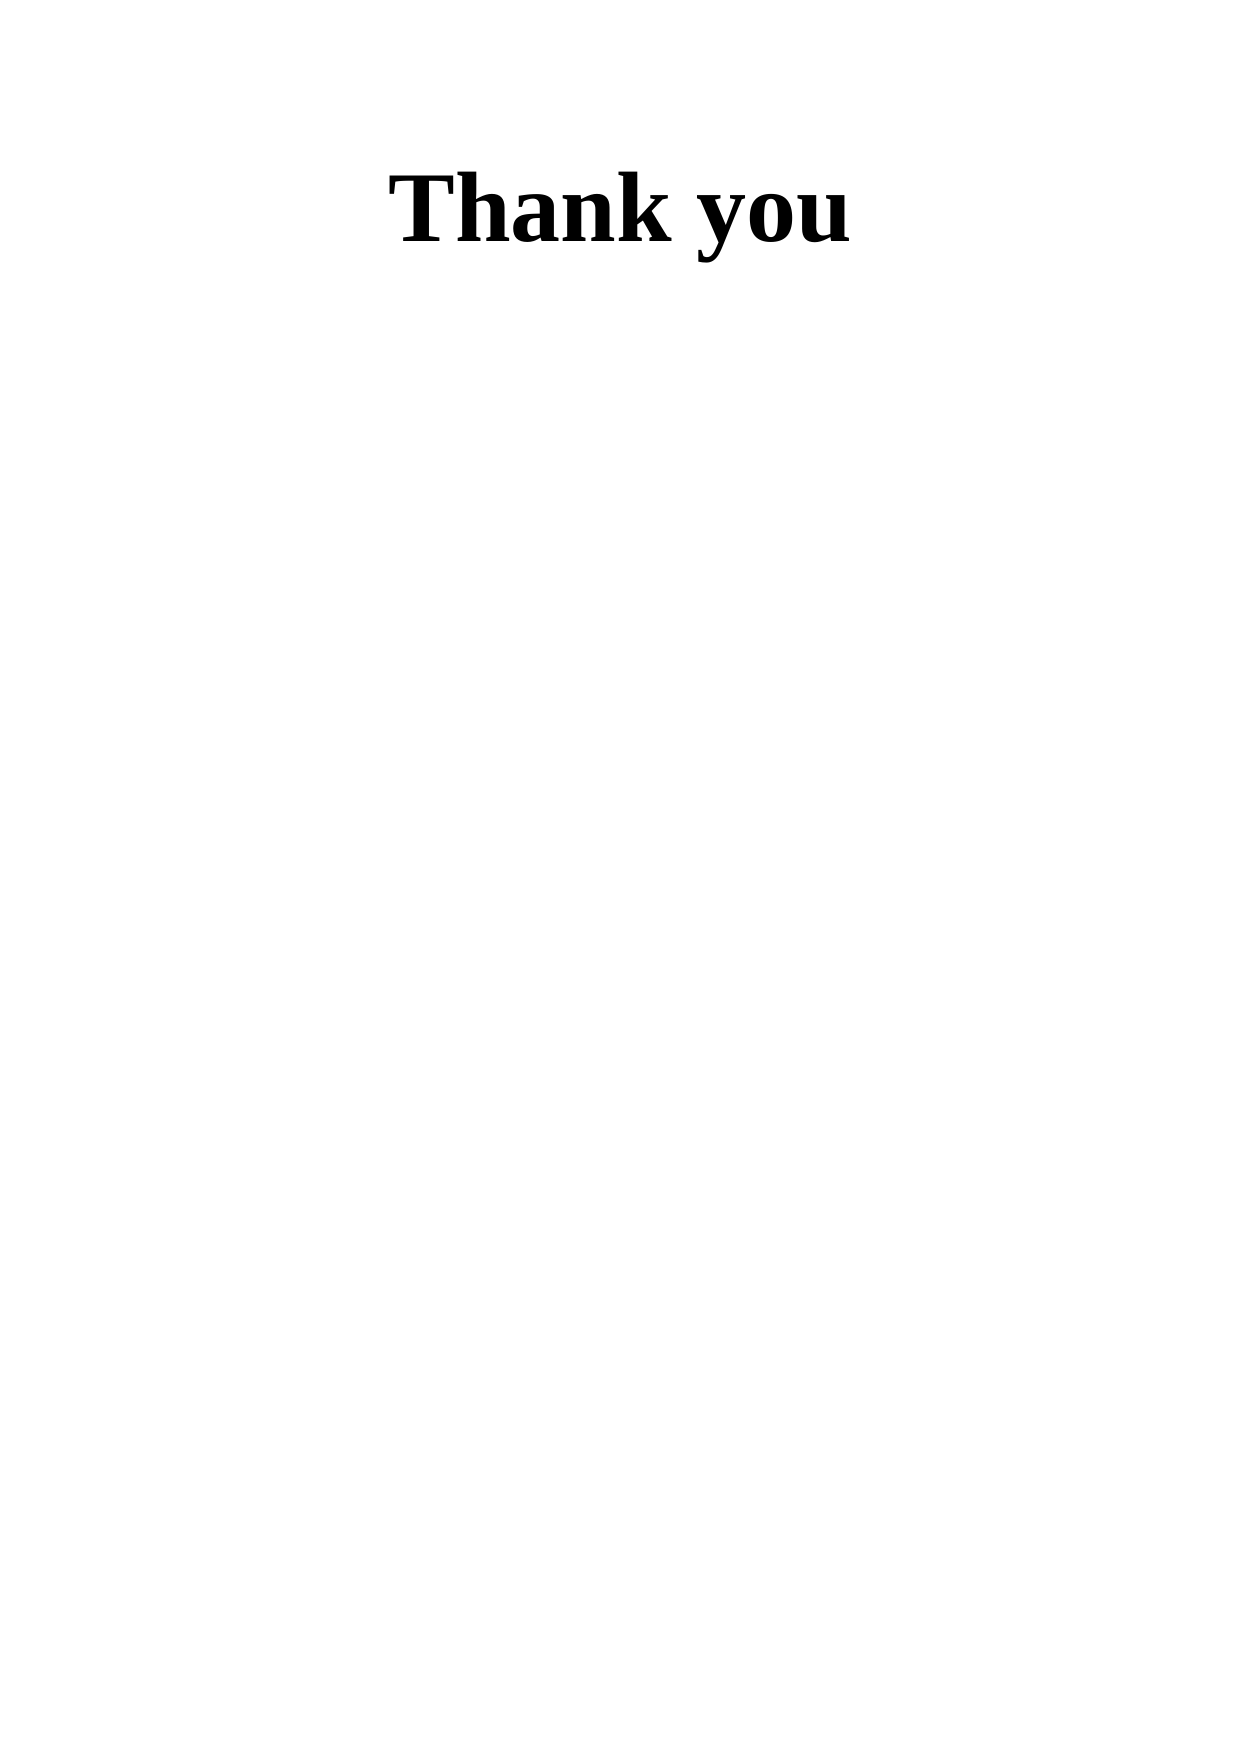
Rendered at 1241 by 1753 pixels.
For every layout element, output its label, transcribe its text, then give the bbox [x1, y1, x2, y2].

text Thank you [150, 148, 1091, 263]
